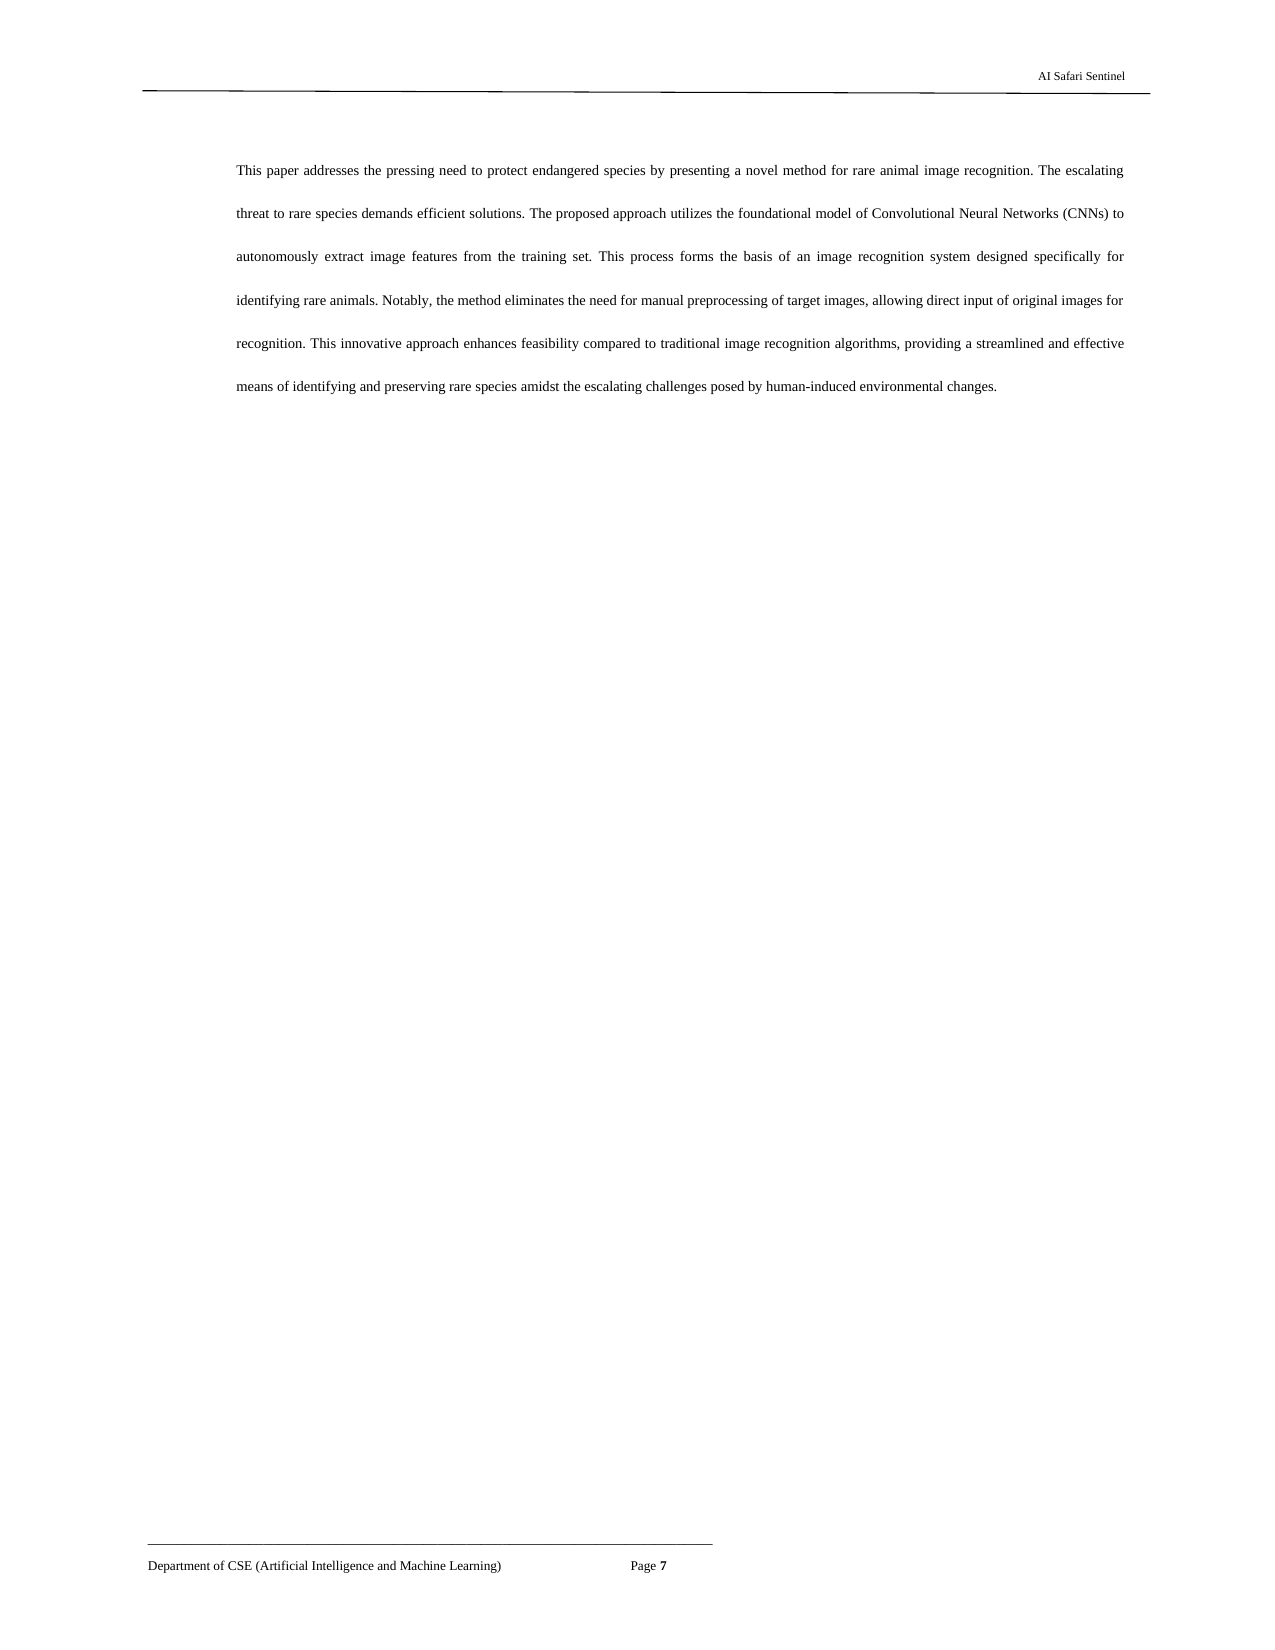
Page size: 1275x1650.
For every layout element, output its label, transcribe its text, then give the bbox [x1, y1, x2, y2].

text This paper addresses the pressing need to protect endangered species by presenting a novel method for rare animal image recognition. The escalating threat to rare species demands efficient solutions. The proposed approach utilizes the foundational model of Convolutional Neural Networks (CNNs) to autonomously extract image features from the training set. This process forms the basis of an image recognition system designed specifically for identifying rare animals. Notably, the method eliminates the need for manual preprocessing of target images, allowing direct input of original images for recognition. This innovative approach enhances feasibility compared to traditional image recognition algorithms, providing a streamlined and effective means of identifying and preserving rare species amidst the escalating challenges posed by human-induced environmental changes. [236, 150, 1125, 394]
